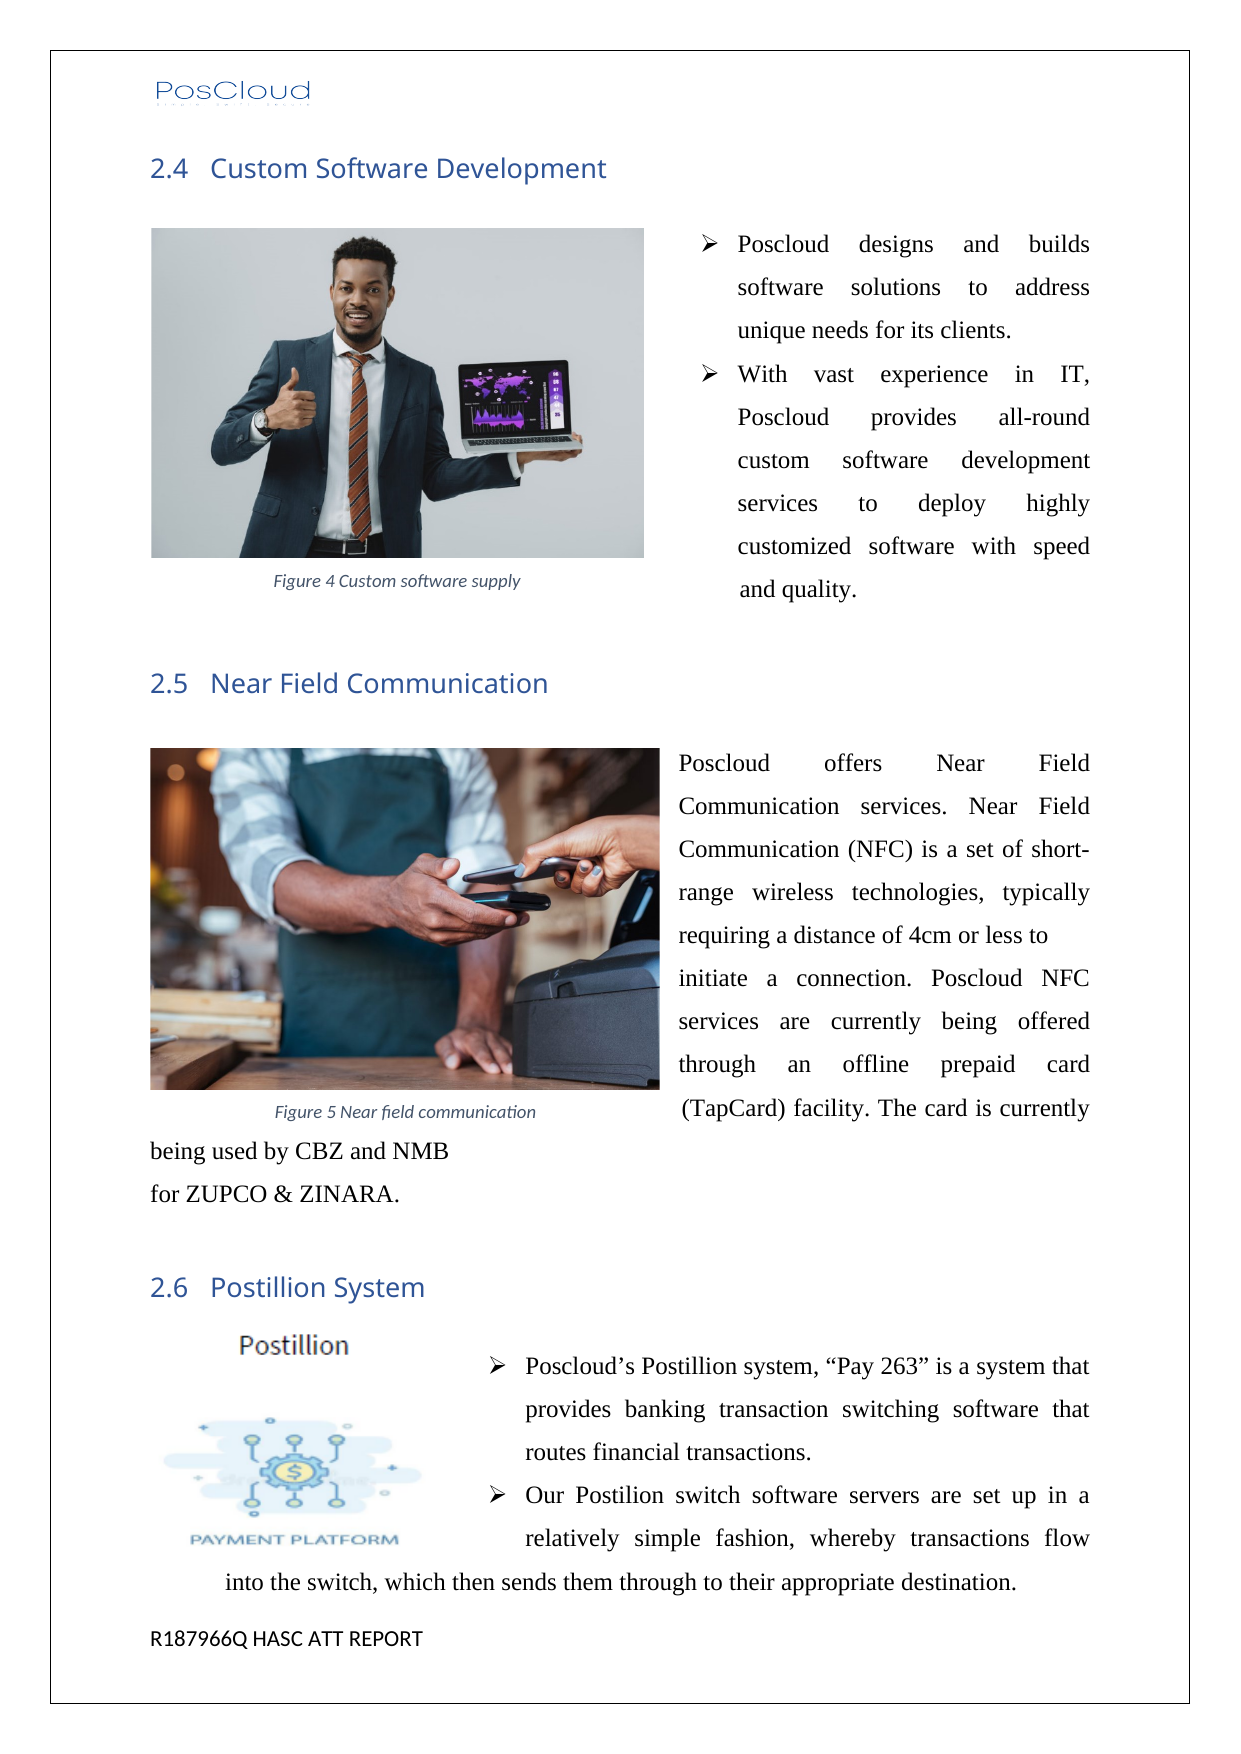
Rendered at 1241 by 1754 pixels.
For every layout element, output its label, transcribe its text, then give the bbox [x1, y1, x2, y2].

list Our Postilion switch software servers are set up in a relatively simple fashion, whereby transactions flow into the switch, which then sends them through to their appropriate destination. [187, 1480, 1090, 1595]
subtitle Near Field Communication [150, 665, 1090, 702]
text initiate a connection. Poscloud NFC services are currently being offered through an offline prepaid card (TapCard) facility. The card is currently being used by CBZ and NMB [150, 963, 1090, 1164]
picture [150, 73, 316, 114]
picture [150, 1308, 432, 1562]
list With vast experience in IT, Poscloud provides all-round custom software development services to deploy highly customized software with speed and quality. [187, 359, 1090, 603]
picture [150, 748, 659, 1089]
list Poscloud designs and builds software solutions to address unique needs for its clients. [643, 229, 1090, 344]
text for ZUPCO & ZINARA. [150, 1179, 1090, 1208]
text Poscloud offers Near Field Communication services. Near Field Communication (NFC) is a set of short-range wireless technologies, typically requiring a distance of 4cm or less to [659, 748, 1090, 949]
picture [150, 228, 643, 557]
list Poscloud’s Postillion system, “Pay 263” is a system that provides banking transaction switching software that routes financial transactions. [432, 1351, 1090, 1466]
subtitle Postillion System [150, 1268, 1090, 1305]
subtitle Custom Software Development [150, 150, 1090, 187]
